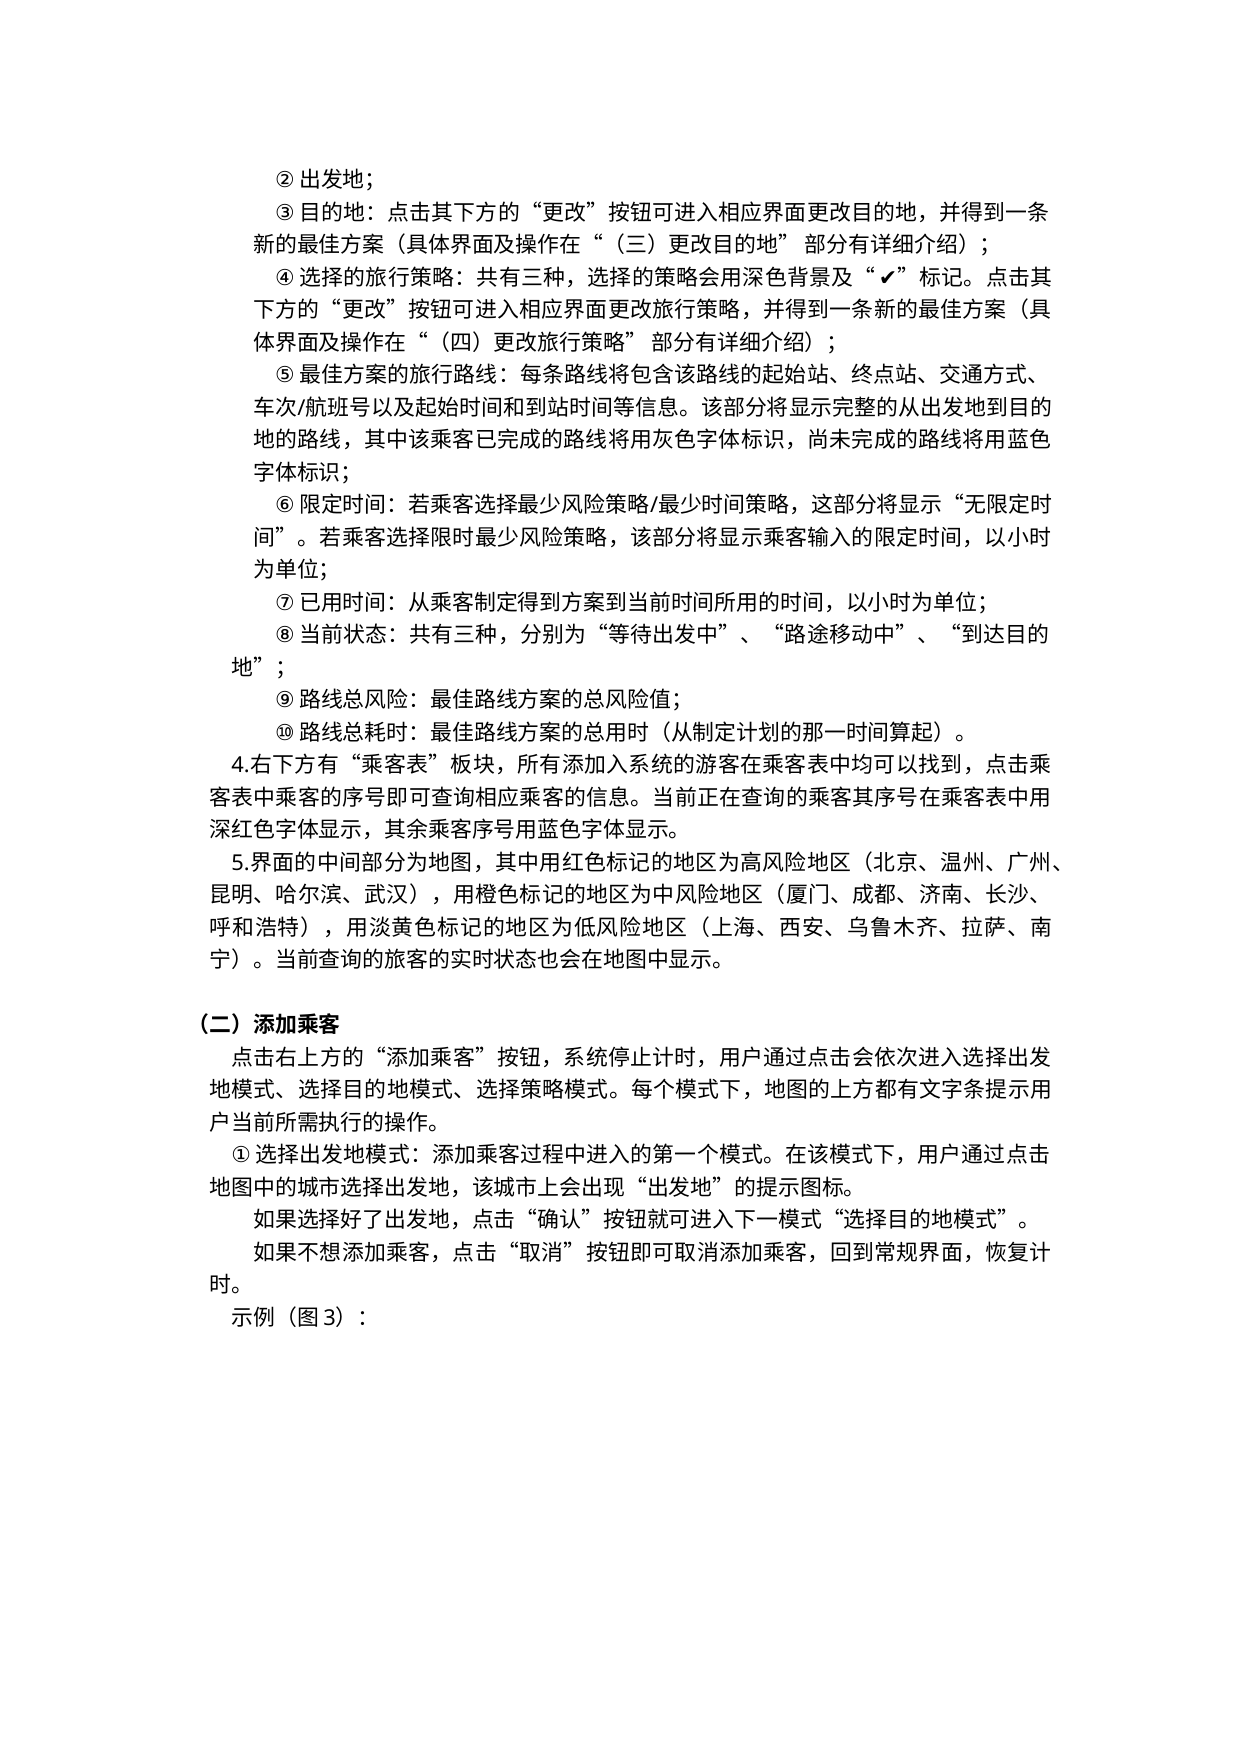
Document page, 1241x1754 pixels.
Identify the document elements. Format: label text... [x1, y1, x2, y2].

text 如果选择好了出发地，点击“确认”按钮就可进入下一模式“选择目的地模式”。 [209, 1202, 1053, 1234]
text （二）添加乘客 [187, 1007, 1053, 1039]
text 5.界面的中间部分为地图，其中用红色标记的地区为高风险地区（北京、温州、广州、昆明、哈尔滨、武汉），用橙色标记的地区为中风险地区（厦门、成都、济南、长沙、呼和浩特），用淡黄色标记的地区为低风险地区（上海、西安、乌鲁木齐、拉萨、南宁）。当前查询的旅客的实时状态也会在地图中显示。 [209, 844, 1053, 974]
text ⑤最佳方案的旅行路线：每条路线将包含该路线的起始站、终点站、交通方式、车次/航班号以及起始时间和到站时间等信息。该部分将显示完整的从出发地到目的地的路线，其中该乘客已完成的路线将用灰色字体标识，尚未完成的路线将用蓝色字体标识； [253, 357, 1053, 487]
text ③目的地：点击其下方的“更改”按钮可进入相应界面更改目的地，并得到一条新的最佳方案（具体界面及操作在“（三）更改目的地” 部分有详细介绍）； [253, 194, 1053, 259]
text 如果不想添加乘客，点击“取消”按钮即可取消添加乘客，回到常规界面，恢复计时。 [209, 1234, 1053, 1299]
text ⑨路线总风险：最佳路线方案的总风险值； [231, 682, 1053, 714]
text 4.右下方有“乘客表”板块，所有添加入系统的游客在乘客表中均可以找到，点击乘客表中乘客的序号即可查询相应乘客的信息。当前正在查询的乘客其序号在乘客表中用深红色字体显示，其余乘客序号用蓝色字体显示。 [209, 747, 1053, 844]
text ④选择的旅行策略：共有三种，选择的策略会用深色背景及“✔”标记。点击其下方的“更改”按钮可进入相应界面更改旅行策略，并得到一条新的最佳方案（具体界面及操作在“（四）更改旅行策略” 部分有详细介绍）； [253, 259, 1053, 357]
text ⑥限定时间：若乘客选择最少风险策略/最少时间策略，这部分将显示“无限定时间”。若乘客选择限时最少风险策略，该部分将显示乘客输入的限定时间，以小时为单位； [253, 487, 1053, 584]
text 示例（图3）： [209, 1299, 1053, 1332]
text ⑧当前状态：共有三种，分别为“等待出发中”、“路途移动中”、“到达目的地”； [231, 617, 1053, 682]
text 点击右上方的“添加乘客”按钮，系统停止计时，用户通过点击会依次进入选择出发地模式、选择目的地模式、选择策略模式。每个模式下，地图的上方都有文字条提示用户当前所需执行的操作。 [209, 1039, 1053, 1137]
text ⑦已用时间：从乘客制定得到方案到当前时间所用的时间，以小时为单位； [231, 584, 1053, 617]
text ②出发地； [231, 162, 1053, 194]
text ①选择出发地模式：添加乘客过程中进入的第一个模式。在该模式下，用户通过点击地图中的城市选择出发地，该城市上会出现“出发地”的提示图标。 [209, 1137, 1053, 1202]
text ⑩路线总耗时：最佳路线方案的总用时（从制定计划的那一时间算起）。 [231, 714, 1053, 747]
